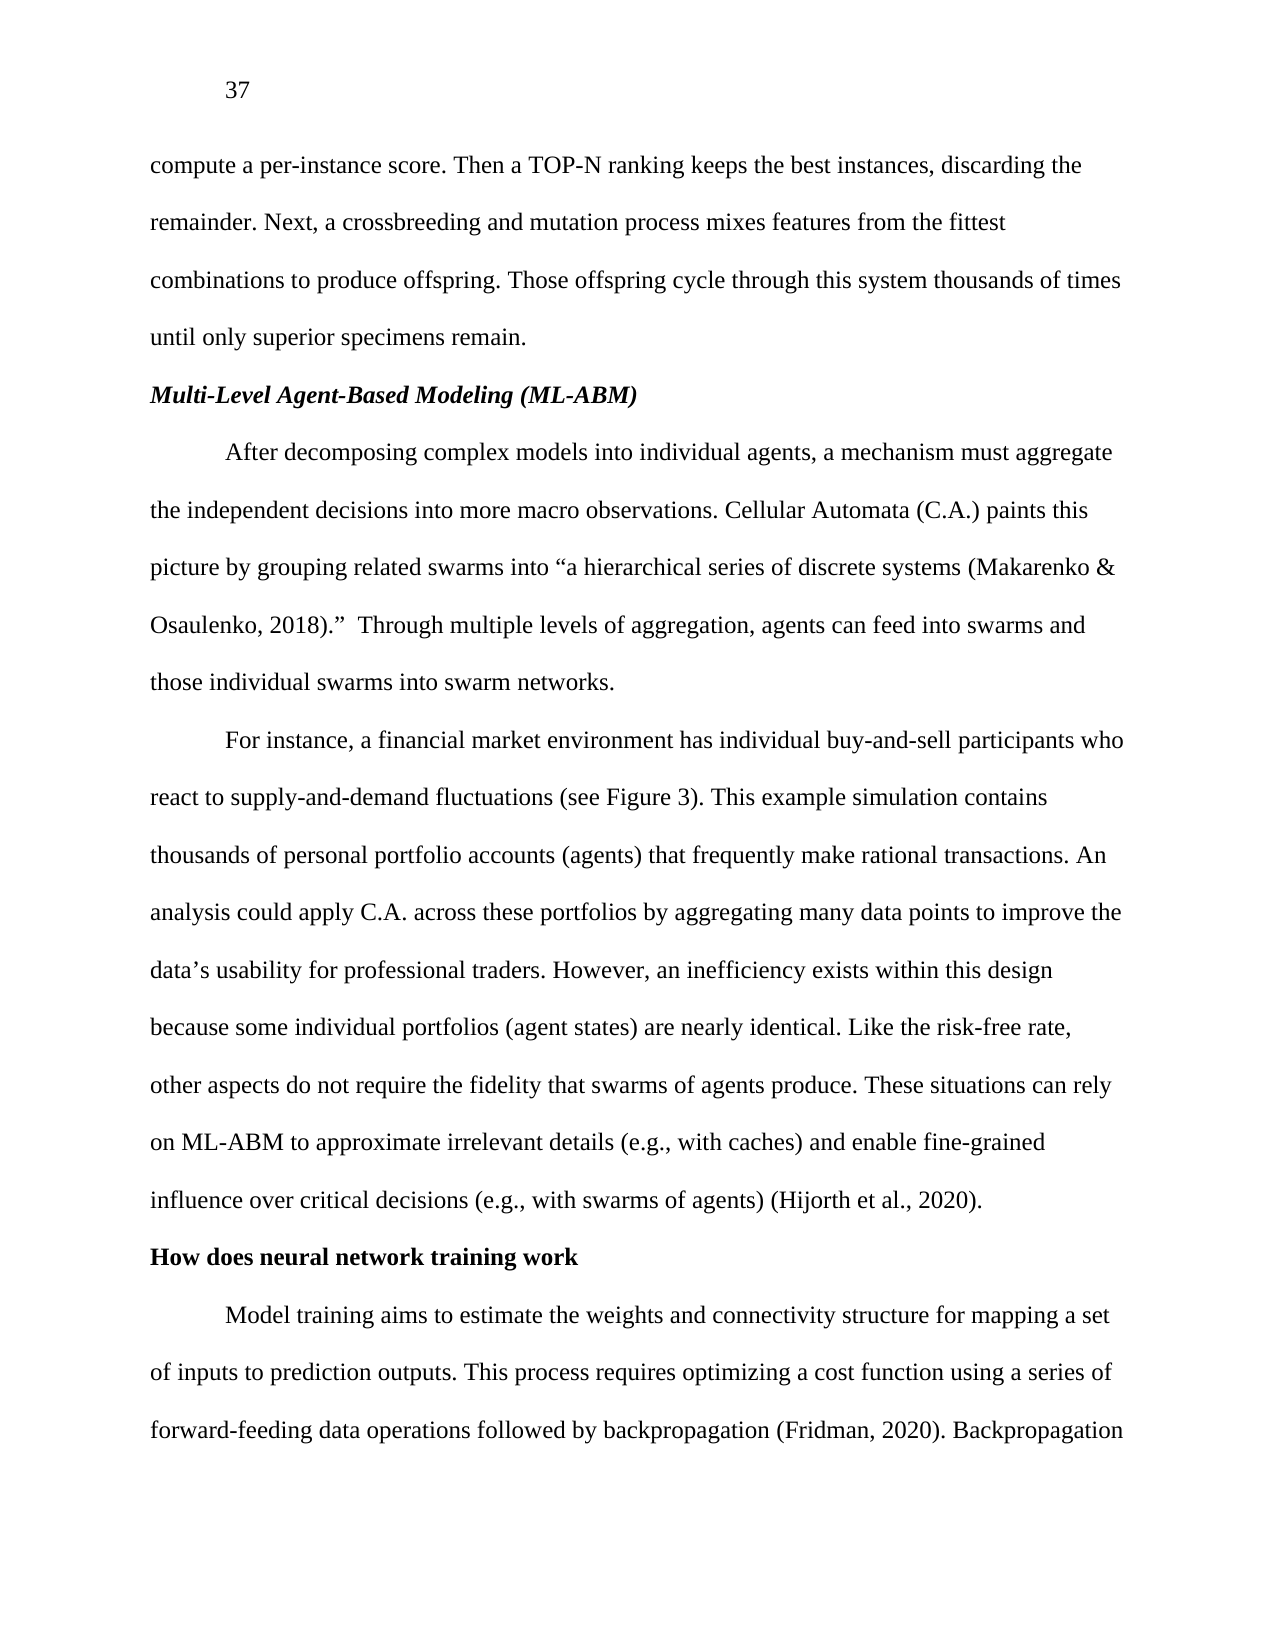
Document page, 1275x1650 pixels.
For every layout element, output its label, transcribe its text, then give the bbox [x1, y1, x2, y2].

subtitle Multi-Level Agent-Based Modeling (ML-ABM) [150, 380, 1125, 409]
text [150, 1300, 1125, 1444]
text After decomposing complex models into individual agents, a mechanism must aggregate the independent decisions into more macro observations. Cellular Automata (C.A.) paints this picture by grouping related swarms into “a hierarchical series of discrete systems.” Through multiple levels of aggregation, agents can feed into swarms and those individual swarms into swarm networks. [150, 437, 1125, 696]
text For instance, a financial market environment has individual buy-and-sell participants who react to supply-and-demand fluctuations (see Figure 3). This example simulation contains thousands of personal portfolio accounts (agents) that frequently make rational transactions. An analysis could apply C.A. across these portfolios by aggregating many data points to improve the data’s usability for professional traders. However, an inefficiency exists within this design because some individual portfolios (agent states) are nearly identical. Like the risk-free rate, other aspects do not require the fidelity that swarms of agents produce. These situations can rely on ML-ABM to approximate irrelevant details (e.g., with caches) and enable fine-grained influence over critical decisions (e.g., with swarms of agents) (Hijorth et al., 2020). [150, 725, 1125, 1214]
subtitle How does neural network training work [150, 1242, 1125, 1271]
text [150, 150, 1125, 351]
